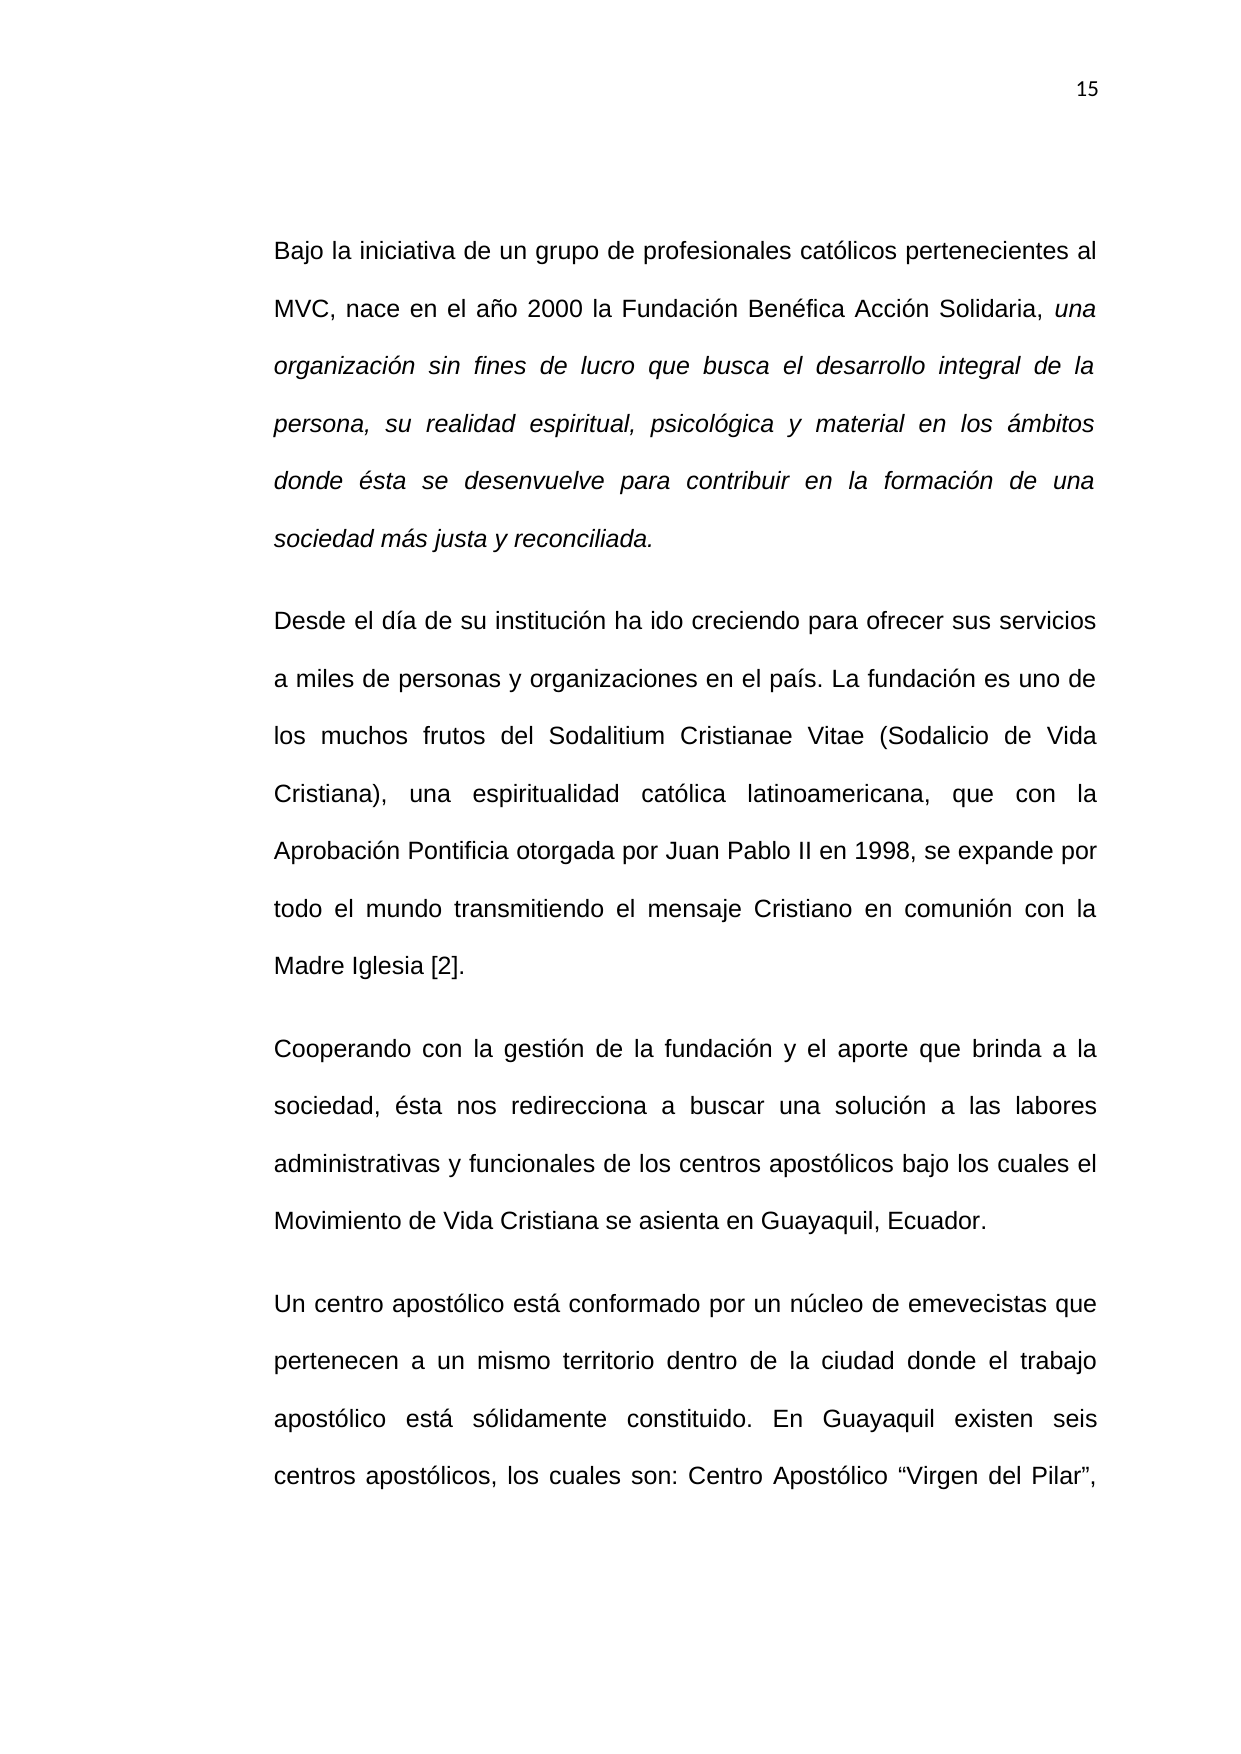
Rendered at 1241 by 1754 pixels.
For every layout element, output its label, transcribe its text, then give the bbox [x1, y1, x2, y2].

text Cooperando con la gestión de la fundación y el aporte que brinda a la sociedad, ésta nos redirecciona a buscar una solución a las labores administrativas y funcionales de los centros apostólicos bajo los cuales el Movimiento de Vida Cristiana se asienta en Guayaquil, Ecuador. [274, 1034, 1098, 1235]
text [274, 1289, 1098, 1490]
text Desde el día de su institución ha ido creciendo para ofrecer sus servicios a miles de personas y organizaciones en el país. La fundación es uno de los muchos frutos del Sodalitium Cristianae Vitae (Sodalicio de Vida Cristiana), una espiritualidad católica latinoamericana, que con la Aprobación Pontificia otorgada por Juan Pablo II en 1998, se expande por todo el mundo transmitiendo el mensaje Cristiano en comunión con la Madre Iglesia [2]. [274, 606, 1098, 980]
text Bajo la iniciativa de un grupo de profesionales católicos pertenecientes al MVC, nace en el año 2000 la Fundación Benéfica Acción Solidaria, una organización sin fines de lucro que busca el desarrollo integral de la persona, su realidad espiritual, psicológica y material en los ámbitos donde ésta se desenvuelve para contribuir en la formación de una sociedad más justa y reconciliada. [274, 236, 1098, 552]
